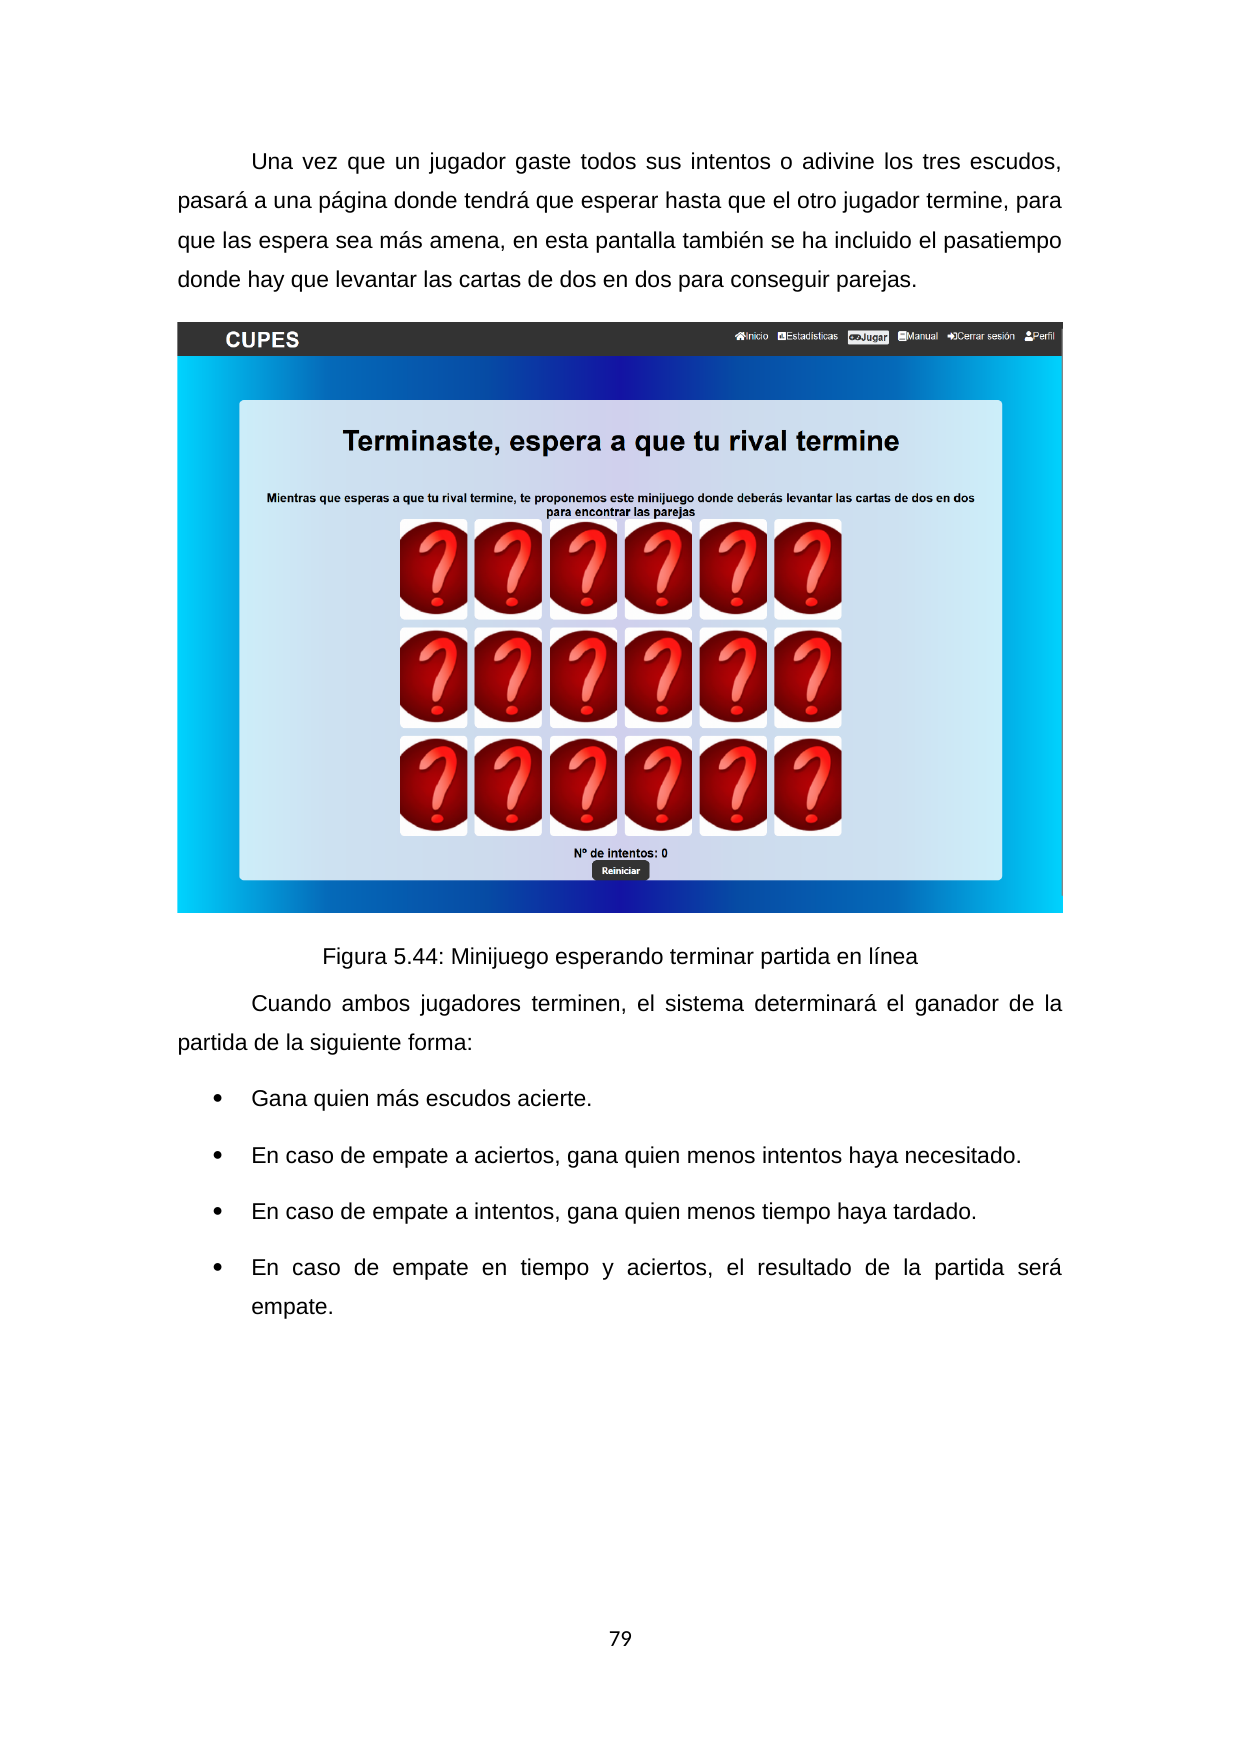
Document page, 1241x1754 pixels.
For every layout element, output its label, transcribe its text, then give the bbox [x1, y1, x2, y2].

list En caso de empate a intentos, gana quien menos tiempo haya tardado. [213, 1198, 1063, 1224]
text Cuando ambos jugadores terminen, el sistema determinará el ganador de la partida de la siguiente forma: [177, 990, 1063, 1056]
text Una vez que un jugador gaste todos sus intentos o adivine los tres escudos, pasará a una página donde tendrá que esperar hasta que el otro jugador termine, para que las espera sea más amena, en esta pantalla también se ha incluido el pasatiempo donde hay que levantar las cartas de dos en dos para conseguir parejas. [177, 148, 1063, 292]
list Gana quien más escudos acierte. [213, 1085, 1063, 1112]
list En caso de empate a aciertos, gana quien menos intentos haya necesitado. [213, 1142, 1063, 1168]
list En caso de empate en tiempo y aciertos, el resultado de la partida será empate. [213, 1254, 1063, 1320]
picture [177, 322, 1063, 913]
